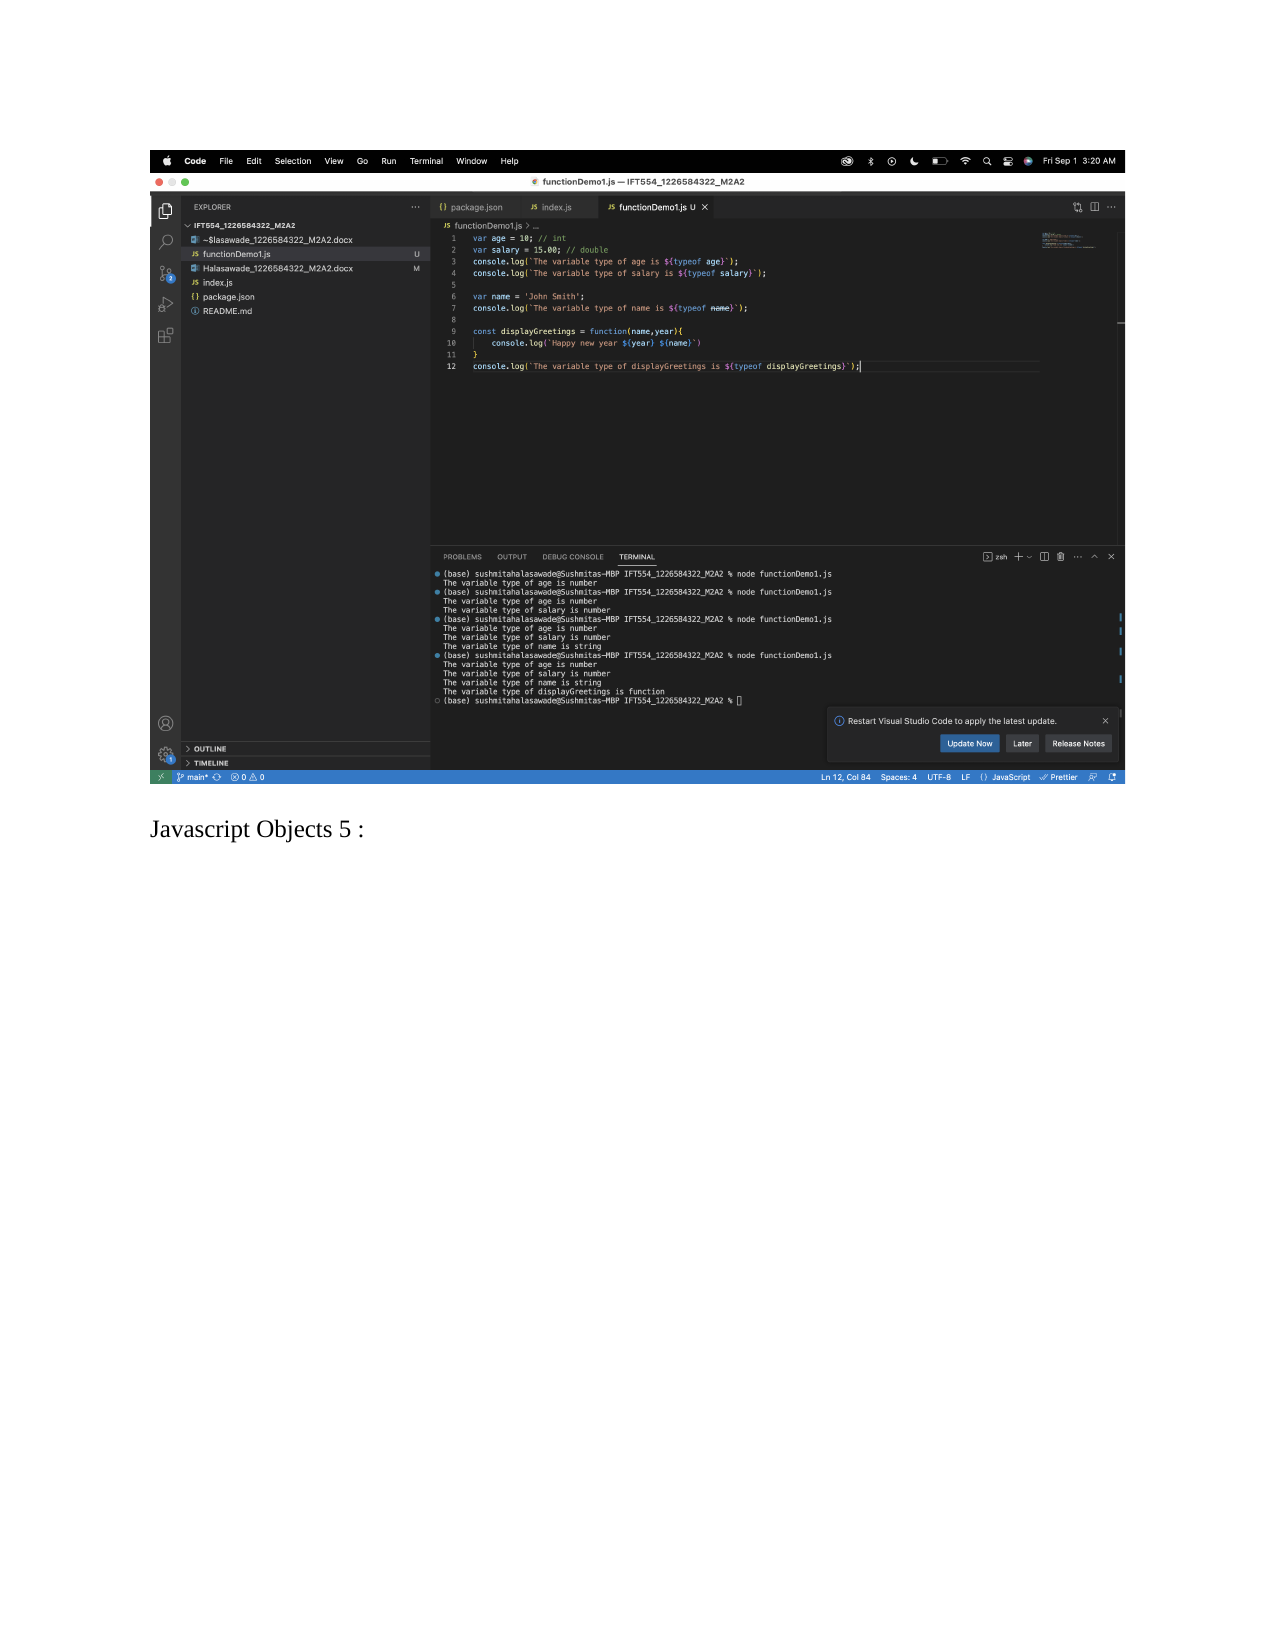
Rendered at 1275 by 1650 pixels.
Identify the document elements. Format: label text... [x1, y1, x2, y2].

text Javascript Objects 5 : [150, 814, 1125, 842]
picture [150, 150, 1125, 784]
